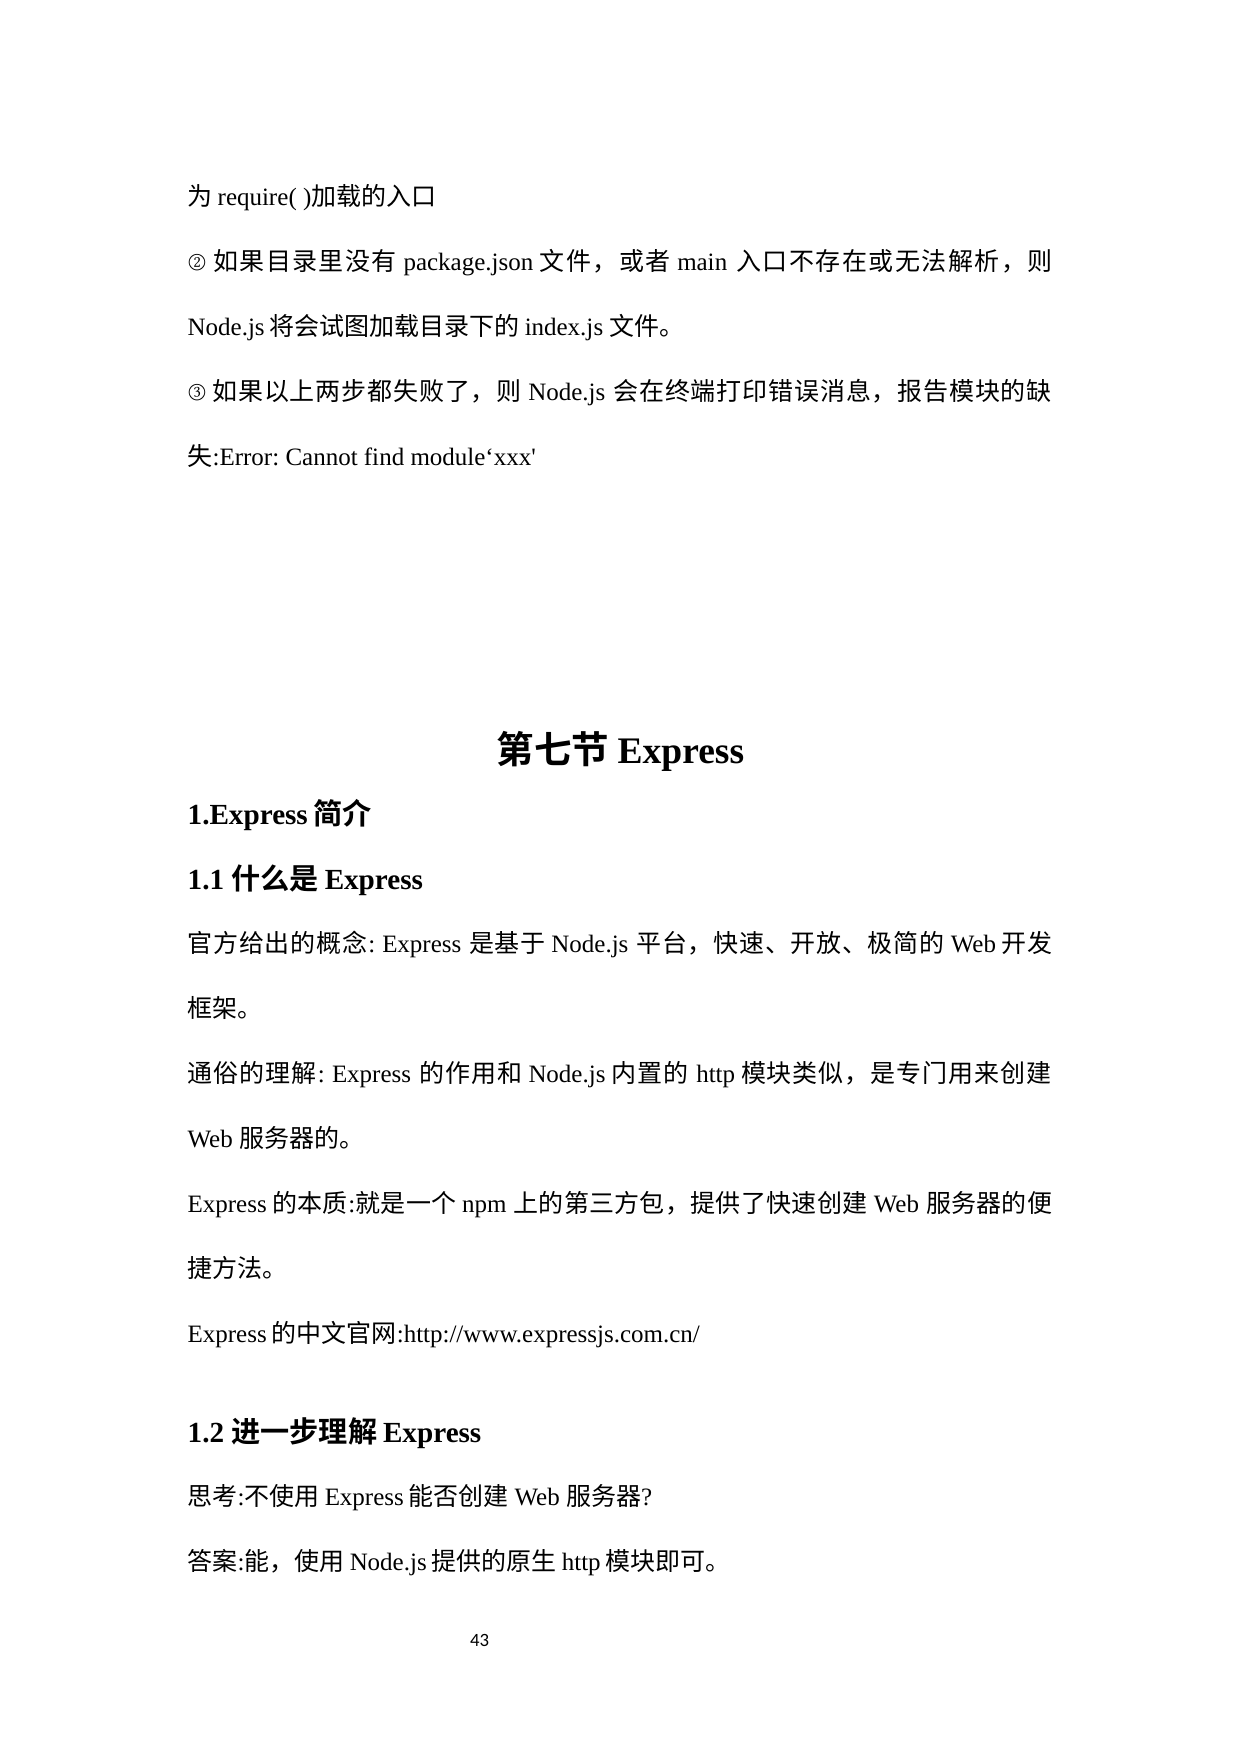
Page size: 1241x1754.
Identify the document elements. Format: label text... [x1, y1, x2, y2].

text 通俗的理解: Express 的作用和Node.js内置的 http模块类似，是专门用来创建Web 服务器的。 [187, 1039, 1053, 1169]
text 第七节 Express [187, 714, 1053, 779]
text 答案:能，使用Node.js提供的原生http模块即可。 [187, 1527, 1053, 1592]
text Express的本质:就是一个npm 上的第三方包，提供了快速创建Web 服务器的便捷方法。 [187, 1169, 1053, 1299]
text ③如果以上两步都失败了，则Node.js 会在终端打印错误消息，报告模块的缺失:Error: Cannot find module‘xxx' [187, 357, 1053, 487]
text 1.Express简介 [187, 779, 1053, 844]
text 思考:不使用Express能否创建 Web 服务器? [187, 1462, 1053, 1527]
text ②如果目录里没有package.json文件，或者main 入口不存在或无法解析，则Node.js将会试图加载目录下的index.js 文件。 [187, 227, 1053, 357]
text Express的中文官网:http://www.expressjs.com.cn/ [187, 1299, 1053, 1364]
text 1.1 什么是Express [187, 844, 1053, 909]
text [187, 162, 1053, 227]
text 1.2 进一步理解Express [187, 1397, 1053, 1462]
text 官方给出的概念: Express 是基于Node.js 平台，快速、开放、极简的Web开发框架。 [187, 909, 1053, 1039]
